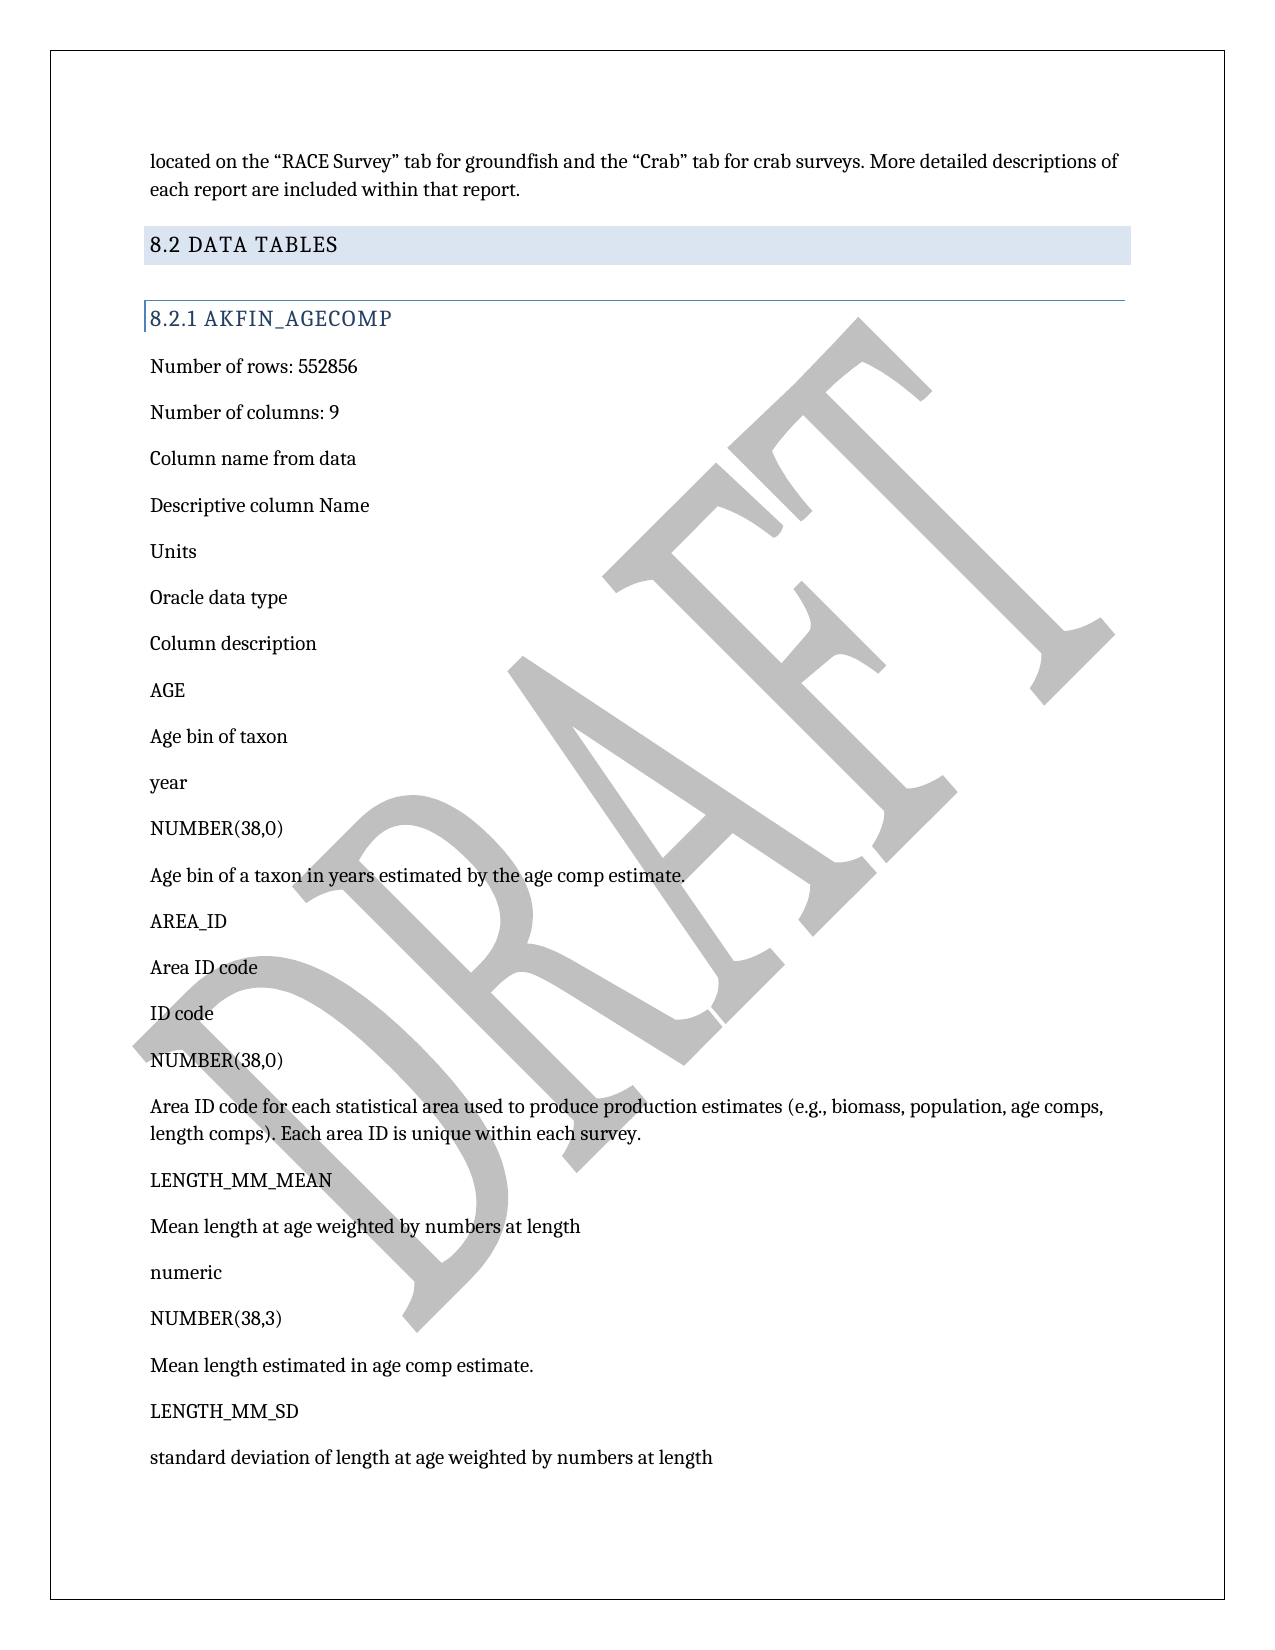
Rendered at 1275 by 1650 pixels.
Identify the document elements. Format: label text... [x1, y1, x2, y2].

text Area ID code [150, 956, 1125, 980]
subtitle 8.2.1 AKFIN_AGECOMP [146, 301, 1125, 332]
text year [150, 771, 1125, 795]
text Column description [150, 632, 1125, 656]
text Oracle data type [150, 586, 1125, 610]
text Age bin of taxon [150, 724, 1125, 748]
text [150, 150, 1125, 201]
text AREA_ID [150, 909, 1125, 933]
text Descriptive column Name [150, 493, 1125, 517]
text standard deviation of length at age weighted by numbers at length [150, 1446, 1125, 1470]
text AGE [150, 678, 1125, 702]
text Area ID code for each statistical area used to produce production estimates (e.g., biomass, population, age comps, length comps). Each area ID is unique within each survey. [150, 1094, 1125, 1146]
text Mean length at age weighted by numbers at length [150, 1214, 1125, 1238]
text Number of columns: 9 [150, 401, 1125, 425]
text LENGTH_MM_MEAN [150, 1168, 1125, 1192]
text Number of rows: 552856 [150, 354, 1125, 378]
text Column name from data [150, 447, 1125, 471]
text NUMBER(38,0) [150, 817, 1125, 841]
text Age bin of a taxon in years estimated by the age comp estimate. [150, 863, 1125, 887]
text LENGTH_MM_SD [150, 1399, 1125, 1423]
text Mean length estimated in age comp estimate. [150, 1353, 1125, 1377]
text Units [150, 539, 1125, 563]
text NUMBER(38,0) [150, 1048, 1125, 1072]
subtitle 8.2 Data Tables [150, 232, 1125, 258]
text numeric [150, 1261, 1125, 1285]
text ID code [150, 1002, 1125, 1026]
text NUMBER(38,3) [150, 1307, 1125, 1331]
